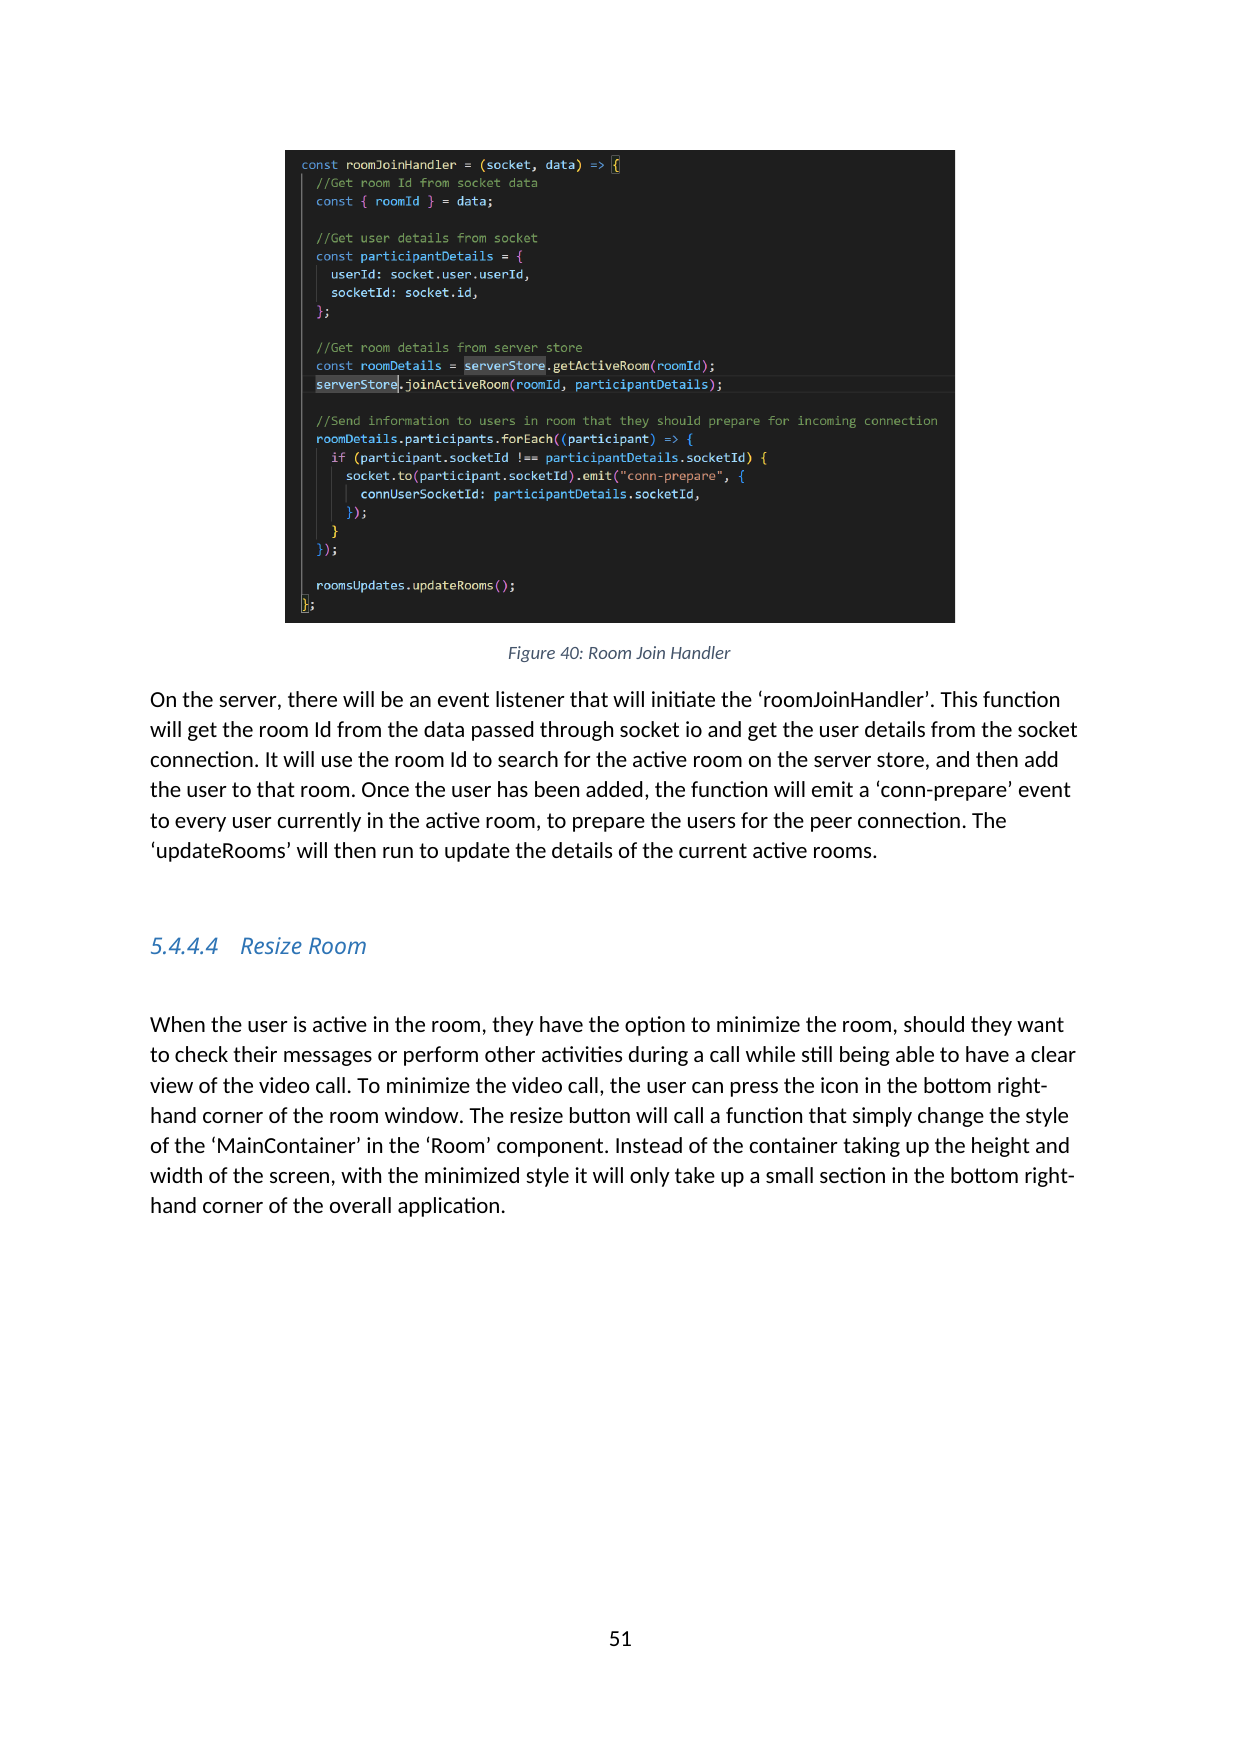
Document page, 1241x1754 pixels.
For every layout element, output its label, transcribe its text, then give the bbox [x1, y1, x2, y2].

text On the server, there will be an event listener that will initiate the ‘roomJoinHandler’. This function will get the room Id from the data passed through socket io and get the user details from the socket connection. It will use the room Id to search for the active room on the server store, and then add the user to that room. Once the user has been added, the function will emit a ‘conn-prepare’ event to every user currently in the active room, to prepare the users for the peer connection. The ‘updateRooms’ will then run to update the details of the current active rooms. [150, 685, 1090, 864]
picture [285, 150, 955, 623]
text Figure 40: Room Join Handler [150, 641, 1090, 664]
subtitle Resize Room [150, 930, 1090, 961]
text When the user is active in the room, they have the option to minimize the room, should they want to check their messages or perform other activities during a call while still being able to have a clear view of the video call. To minimize the video call, the user can press the icon in the bottom right-hand corner of the room window. The resize button will call a function that simply change the style of the ‘MainContainer’ in the ‘Room’ component. Instead of the container taking up the height and width of the screen, with the minimized style it will only take up a small section in the bottom right-hand corner of the overall application. [150, 1010, 1090, 1219]
